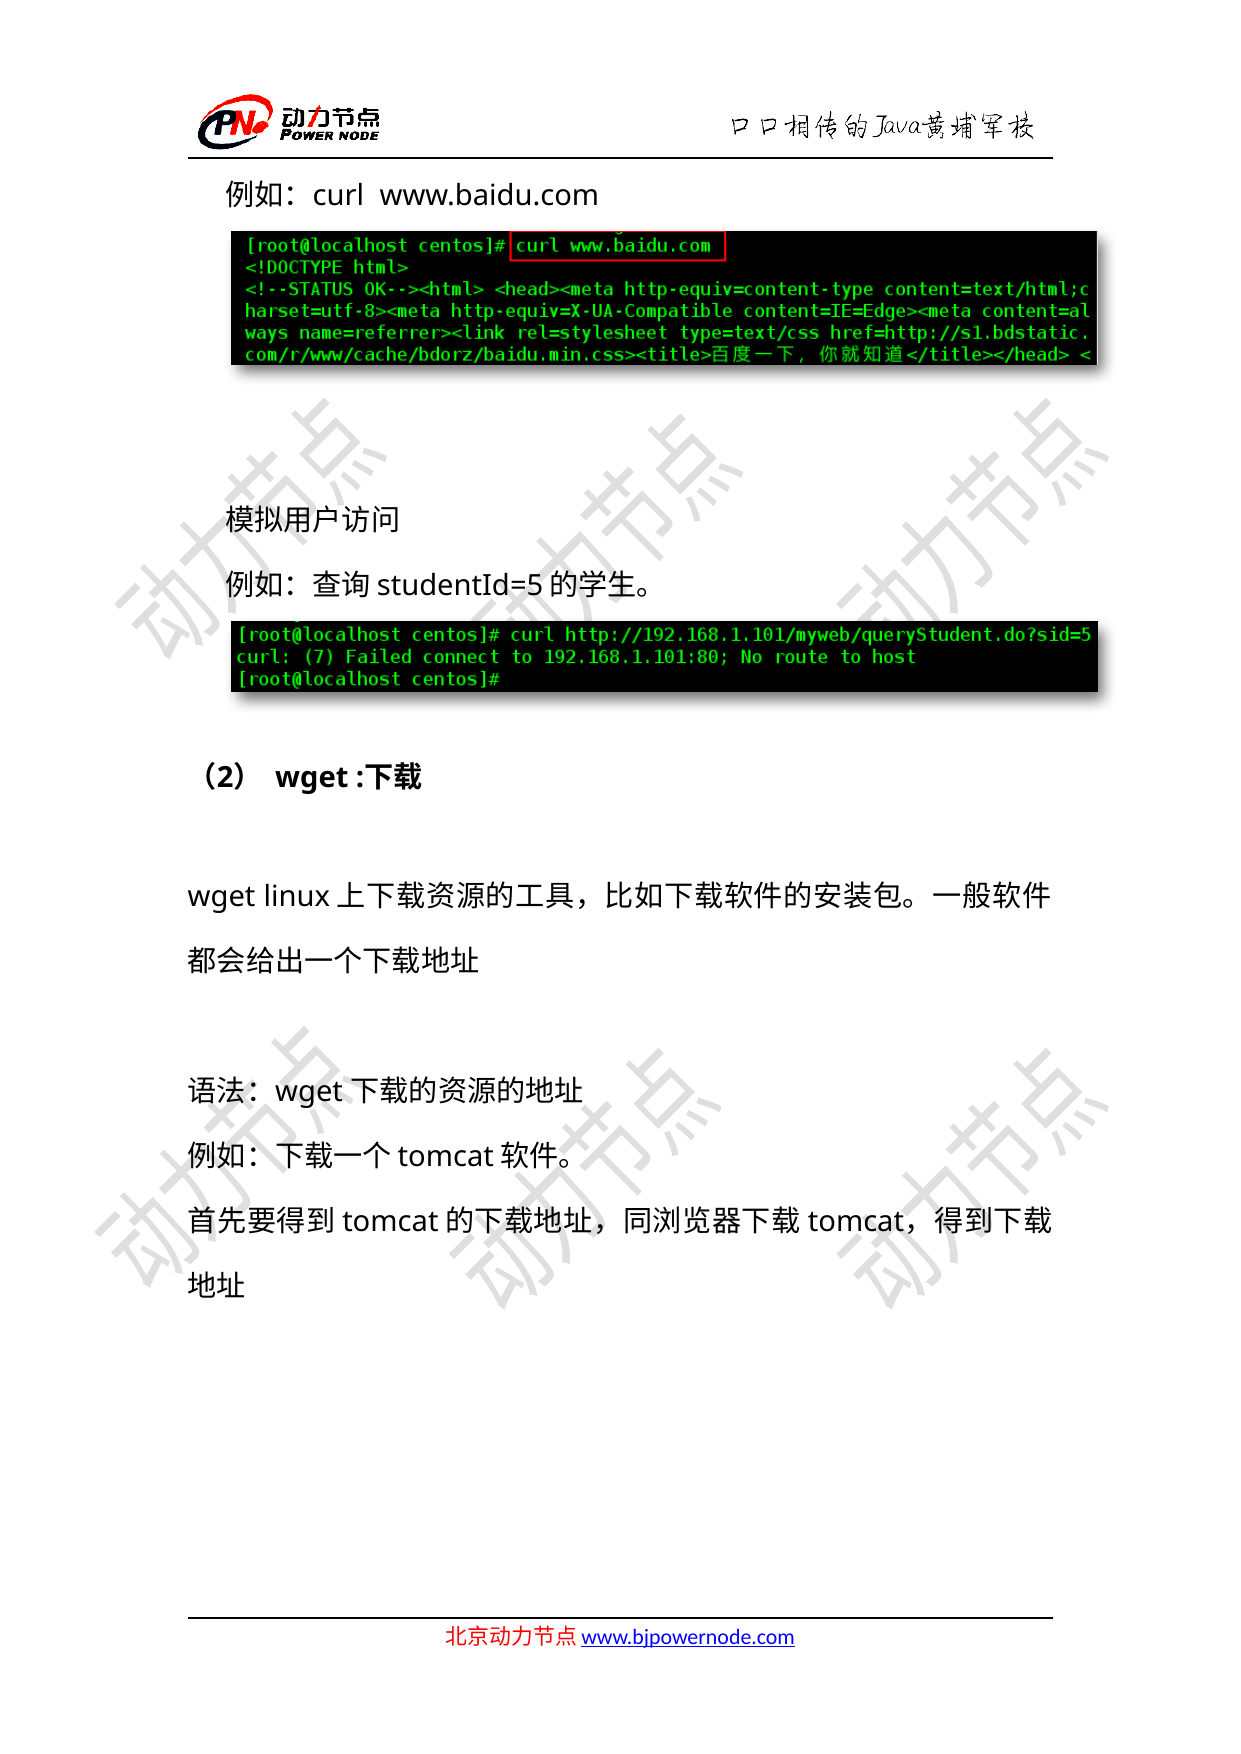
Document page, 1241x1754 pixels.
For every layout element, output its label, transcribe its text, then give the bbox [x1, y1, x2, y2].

text 模拟用户访问 [187, 486, 1053, 551]
text wget linux上下载资源的工具，比如下载软件的安装包。一般软件都会给出一个下载地址 [187, 861, 1053, 991]
picture [187, 88, 1053, 155]
picture [231, 231, 1098, 365]
text 首先要得到tomcat的下载地址，同浏览器下载tomcat，得到下载地址 [187, 1186, 1053, 1316]
text 例如：查询studentId=5的学生。 [187, 551, 1053, 616]
subtitle wget :下载 [187, 742, 1053, 807]
text 例如：下载一个tomcat软件。 [187, 1121, 1053, 1186]
list 例如：curl www.baidu.com [225, 161, 1053, 226]
text 语法：wget 下载的资源的地址 [187, 1056, 1053, 1121]
picture [231, 621, 1098, 692]
